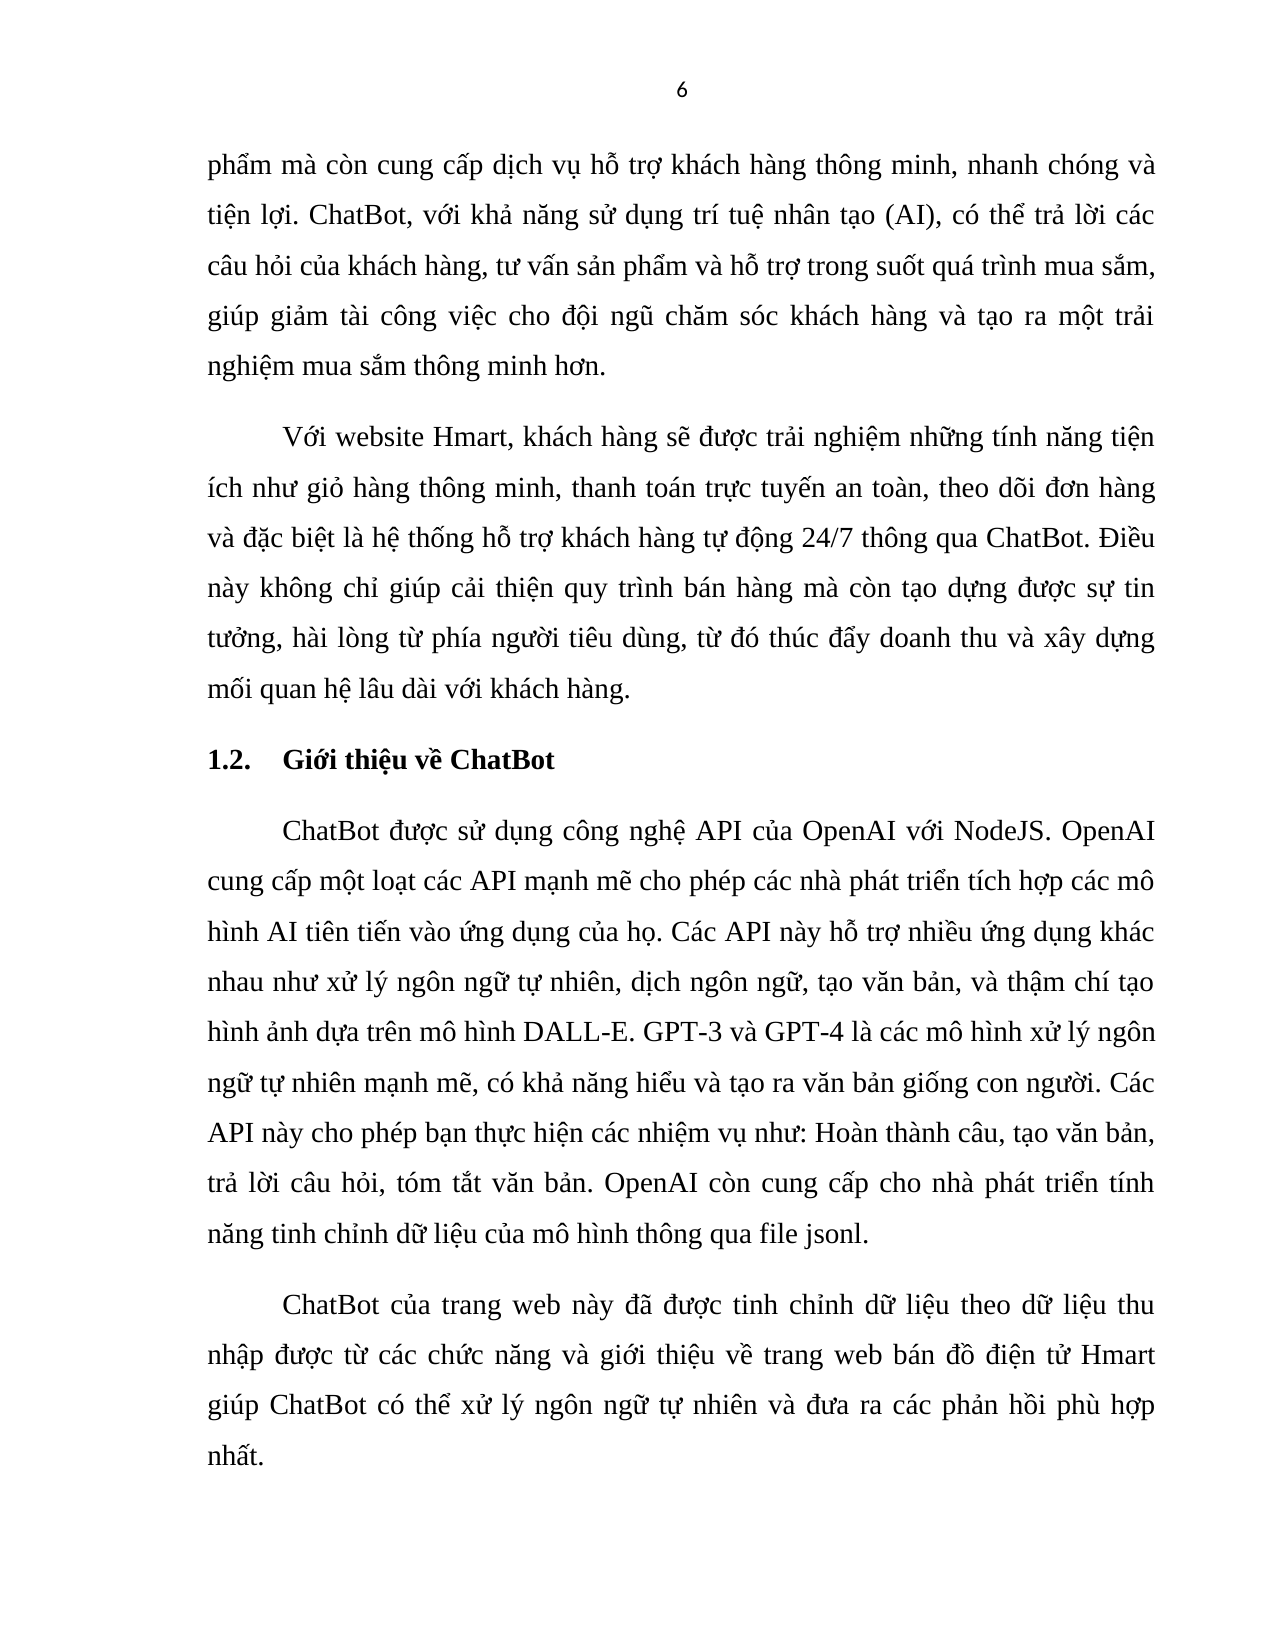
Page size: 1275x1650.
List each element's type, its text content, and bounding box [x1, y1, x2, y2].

text ChatBot được sử dụng công nghệ API của OpenAI với NodeJS. OpenAI cung cấp một loạt các API mạnh mẽ cho phép các nhà phát triển tích hợp các mô hình AI tiên tiến vào ứng dụng của họ. Các API này hỗ trợ nhiều ứng dụng khác nhau như xử lý ngôn ngữ tự nhiên, dịch ngôn ngữ, tạo văn bản, và thậm chí tạo hình ảnh dựa trên mô hình DALL-E. GPT-3 và GPT-4 là các mô hình xử lý ngôn ngữ tự nhiên mạnh mẽ, có khả năng hiểu và tạo ra văn bản giống con người. Các API này cho phép bạn thực hiện các nhiệm vụ như: Hoàn thành câu, tạo văn bản, trả lời câu hỏi, tóm tắt văn bản. OpenAI còn cung cấp cho nhà phát triển tính năng tinh chỉnh dữ liệu của mô hình thông qua file jsonl. [207, 813, 1156, 1249]
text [207, 147, 1156, 382]
text ChatBot của trang web này đã được tinh chỉnh dữ liệu theo dữ liệu thu nhập được từ các chức năng và giới thiệu về trang web bán đồ điện tử Hmart giúp ChatBot có thể xử lý ngôn ngữ tự nhiên và đưa ra các phản hồi phù hợp nhất. [207, 1287, 1156, 1471]
text Với website Hmart, khách hàng sẽ được trải nghiệm những tính năng tiện ích như giỏ hàng thông minh, thanh toán trực tuyến an toàn, theo dõi đơn hàng và đặc biệt là hệ thống hỗ trợ khách hàng tự động 24/7 thông qua ChatBot. Điều này không chỉ giúp cải thiện quy trình bán hàng mà còn tạo dựng được sự tin tưởng, hài lòng từ phía người tiêu dùng, từ đó thúc đẩy doanh thu và xây dựng mối quan hệ lâu dài với khách hàng. [207, 419, 1156, 704]
list Giới thiệu về ChatBot [207, 742, 1156, 776]
